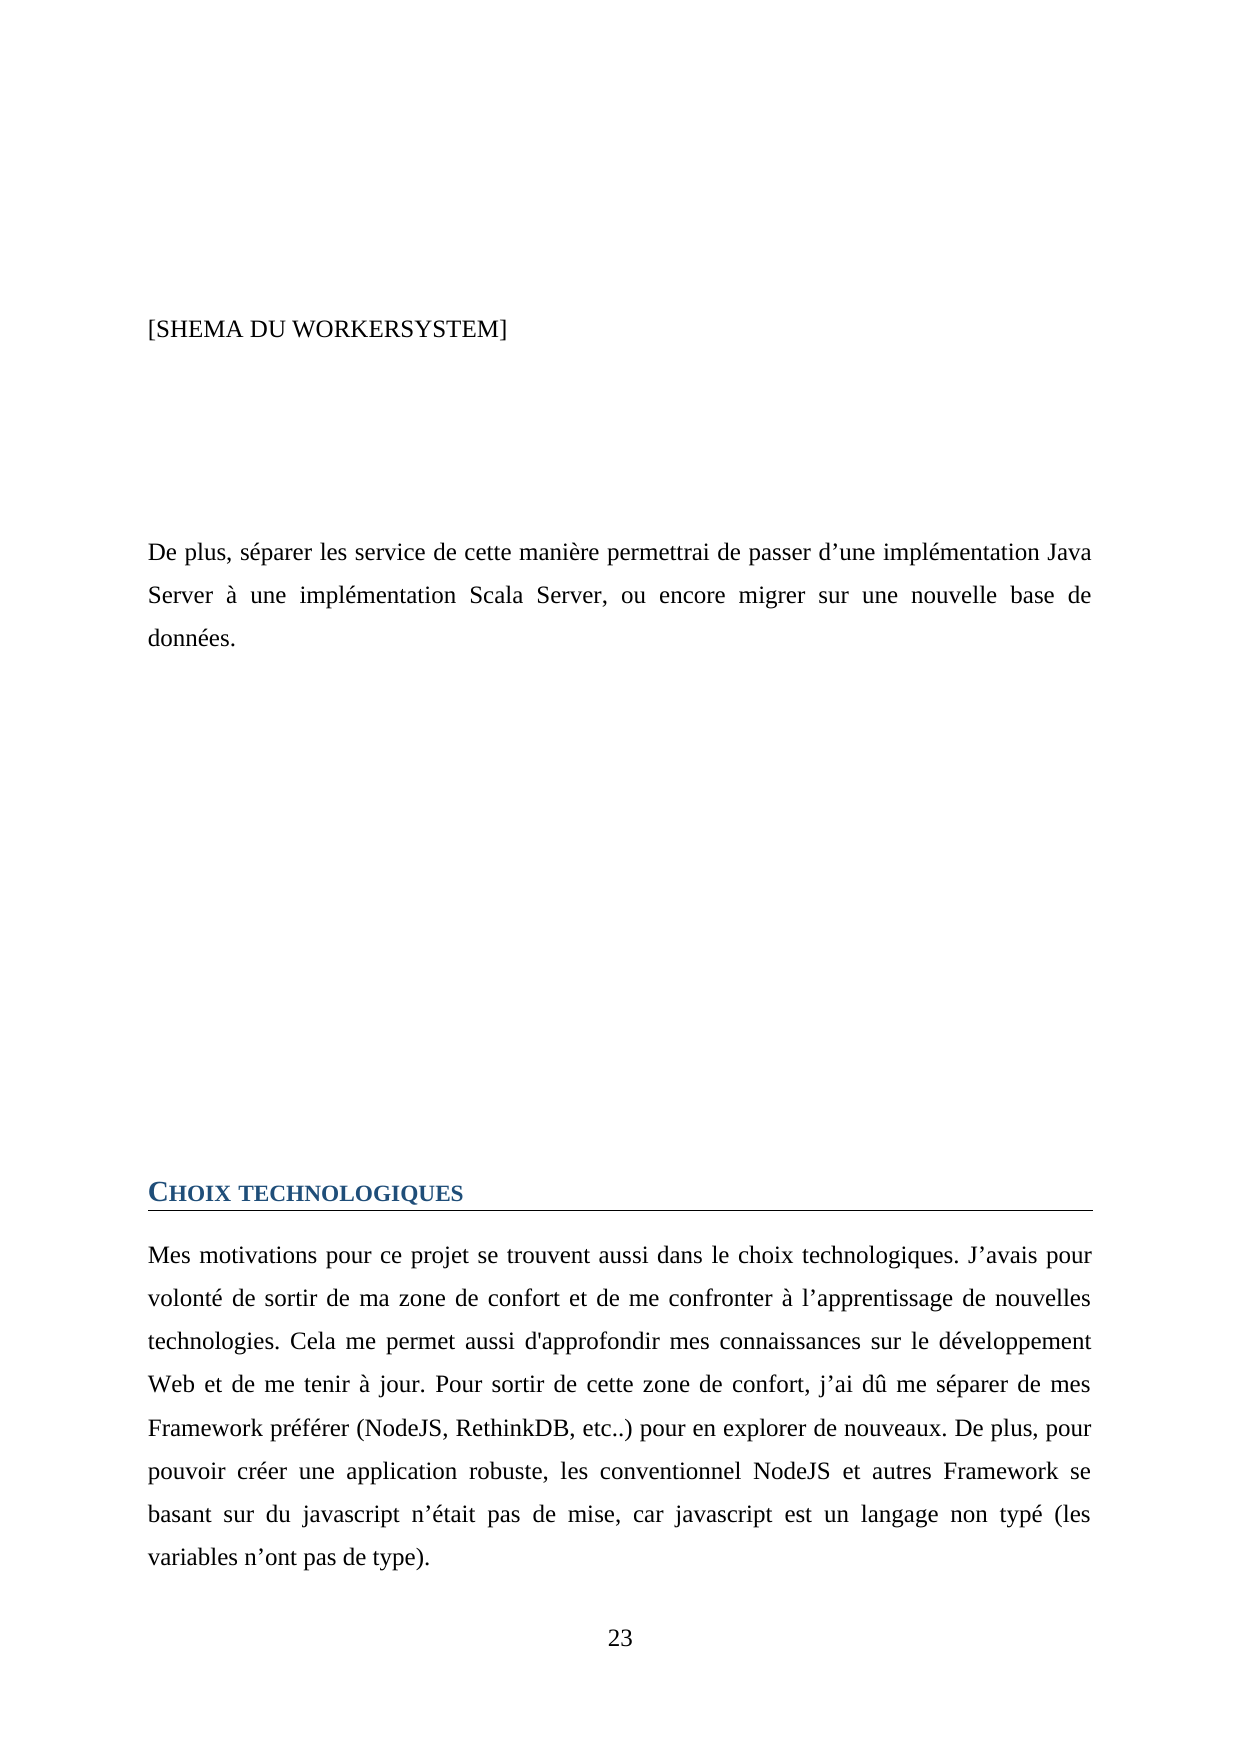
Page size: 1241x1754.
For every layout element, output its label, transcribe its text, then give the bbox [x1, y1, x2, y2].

subtitle Choix technologiques [148, 1174, 1093, 1210]
text [SHEMA DU WORKERSYSTEM] [148, 314, 1093, 343]
text Mes motivations pour ce projet se trouvent aussi dans le choix technologiques. J’avais pour volonté de sortir de ma zone de confort et de me confronter à l’apprentissage de nouvelles technologies. Cela me permet aussi d'approfondir mes connaissances sur le développement Web et de me tenir à jour. Pour sortir de cette zone de confort, j’ai dû me séparer de mes Framework préférer (NodeJS, RethinkDB, etc..) pour en explorer de nouveaux. De plus, pour pouvoir créer une application robuste, les conventionnel NodeJS et autres Framework se basant sur du javascript n’était pas de mise, car javascript est un langage non typé (les variables n’ont pas de type). [148, 1240, 1093, 1571]
text De plus, séparer les service de cette manière permettrai de passer d’une implémentation Java Server à une implémentation Scala Server, ou encore migrer sur une nouvelle base de données. [148, 537, 1093, 652]
